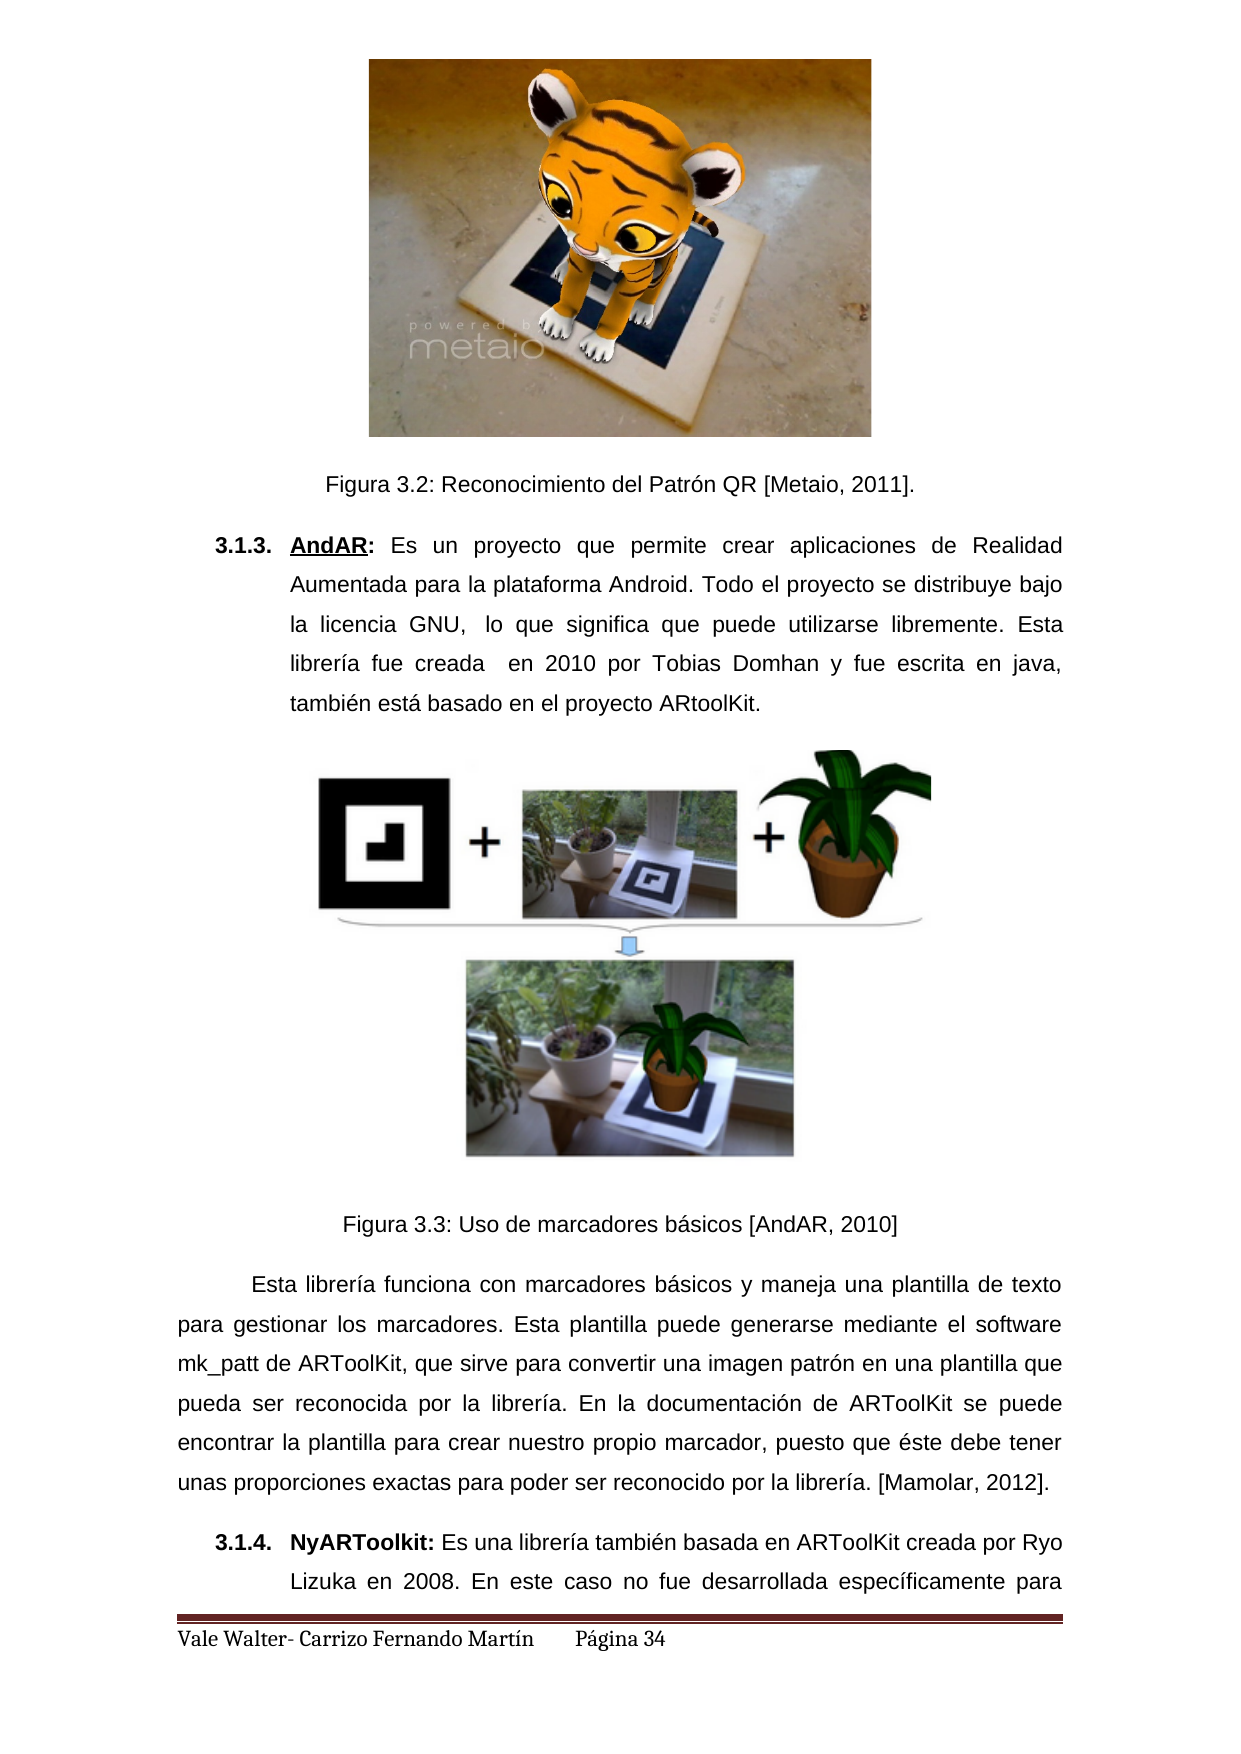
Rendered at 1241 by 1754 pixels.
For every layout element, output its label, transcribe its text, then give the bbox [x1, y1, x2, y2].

text Figura 3.3: Uso de marcadores básicos [AndAR, 2010] [177, 1211, 755, 1237]
list AndAR: Es un proyecto que permite crear aplicaciones de Realidad Aumentada para la plataforma Android. Todo el proyecto se distribuye bajo la licencia GNU, lo que significa que puede utilizarse libremente. Esta librería fue creada en 2010 por Tobias Domhan y fue escrita en java, también está basado en el proyecto ARtoolKit. [215, 532, 1063, 716]
picture [368, 59, 872, 437]
text Figura 3.3: Uso de marcadores básicos [AndAR, 2010] [828, 1211, 1063, 1237]
text Figura 3.2: Reconocimiento del Patrón QR [Metaio, 2011]. [177, 471, 770, 498]
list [215, 1529, 1063, 1594]
text Esta librería funciona con marcadores básicos y maneja una plantilla de texto para gestionar los marcadores. Esta plantilla puede generarse mediante el software mk_patt de ARToolKit, que sirve para convertir una imagen patrón en una plantilla que pueda ser reconocida por la librería. En la documentación de ARToolKit se puede encontrar la plantilla para crear nuestro propio marcador, puesto que éste debe tener unas proporciones exactas para poder ser reconocido por la librería. [Mamolar, 2012]. [177, 1271, 1063, 1495]
picture [308, 750, 932, 1176]
text Figura 3.2: Reconocimiento del Patrón QR [Metaio, 2011]. [838, 471, 1063, 498]
